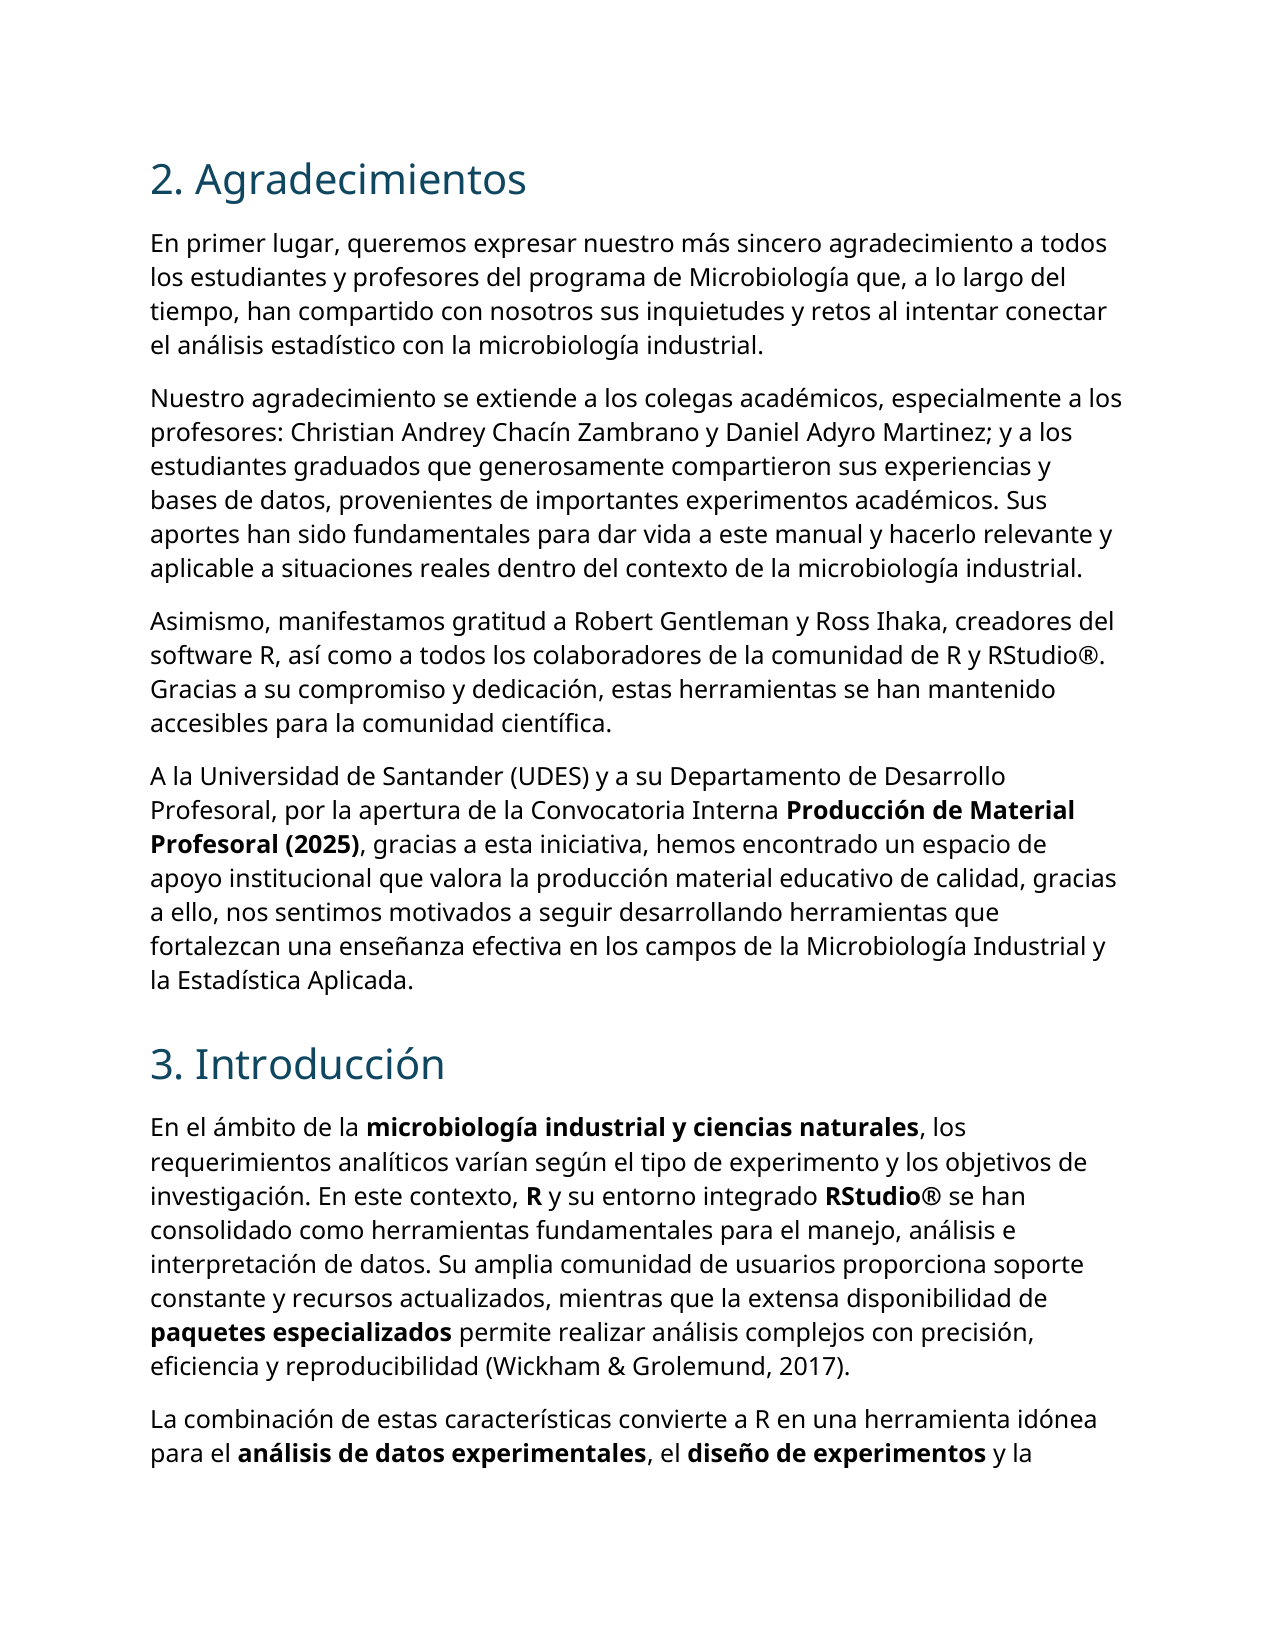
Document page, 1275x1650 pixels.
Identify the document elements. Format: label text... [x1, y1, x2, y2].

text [150, 1401, 1125, 1469]
text En primer lugar, queremos expresar nuestro más sincero agradecimiento a todos los estudiantes y profesores del programa de Microbiología que, a lo largo del tiempo, han compartido con nosotros sus inquietudes y retos al intentar conectar el análisis estadístico con la microbiología industrial. [150, 226, 1125, 362]
text En el ámbito de la microbiología industrial y ciencias naturales, los requerimientos analíticos varían según el tipo de experimento y los objetivos de investigación. En este contexto, R y su entorno integrado RStudio® se han consolidado como herramientas fundamentales para el manejo, análisis e interpretación de datos. Su amplia comunidad de usuarios proporciona soporte constante y recursos actualizados, mientras que la extensa disponibilidad de paquetes especializados permite realizar análisis complejos con precisión, eficiencia y reproducibilidad (Wickham & Grolemund, 2017). [150, 1110, 1125, 1383]
text Nuestro agradecimiento se extiende a los colegas académicos, especialmente a los profesores: Christian Andrey Chacín Zambrano y Daniel Adyro Martinez; y a los estudiantes graduados que generosamente compartieron sus experiencias y bases de datos, provenientes de importantes experimentos académicos. Sus aportes han sido fundamentales para dar vida a este manual y hacerlo relevante y aplicable a situaciones reales dentro del contexto de la microbiología industrial. [150, 381, 1125, 585]
subtitle 2. Agradecimientos [150, 150, 1125, 207]
text A la Universidad de Santander (UDES) y a su Departamento de Desarrollo Profesoral, por la apertura de la Convocatoria Interna Producción de Material Profesoral (2025), gracias a esta iniciativa, hemos encontrado un espacio de apoyo institucional que valora la producción material educativo de calidad, gracias a ello, nos sentimos motivados a seguir desarrollando herramientas que fortalezcan una enseñanza efectiva en los campos de la Microbiología Industrial y la Estadística Aplicada. [150, 759, 1125, 997]
subtitle 3. Introducción [150, 1034, 1125, 1091]
text Asimismo, manifestamos gratitud a Robert Gentleman y Ross Ihaka, creadores del software R, así como a todos los colaboradores de la comunidad de R y RStudio®. Gracias a su compromiso y dedicación, estas herramientas se han mantenido accesibles para la comunidad científica. [150, 604, 1125, 740]
